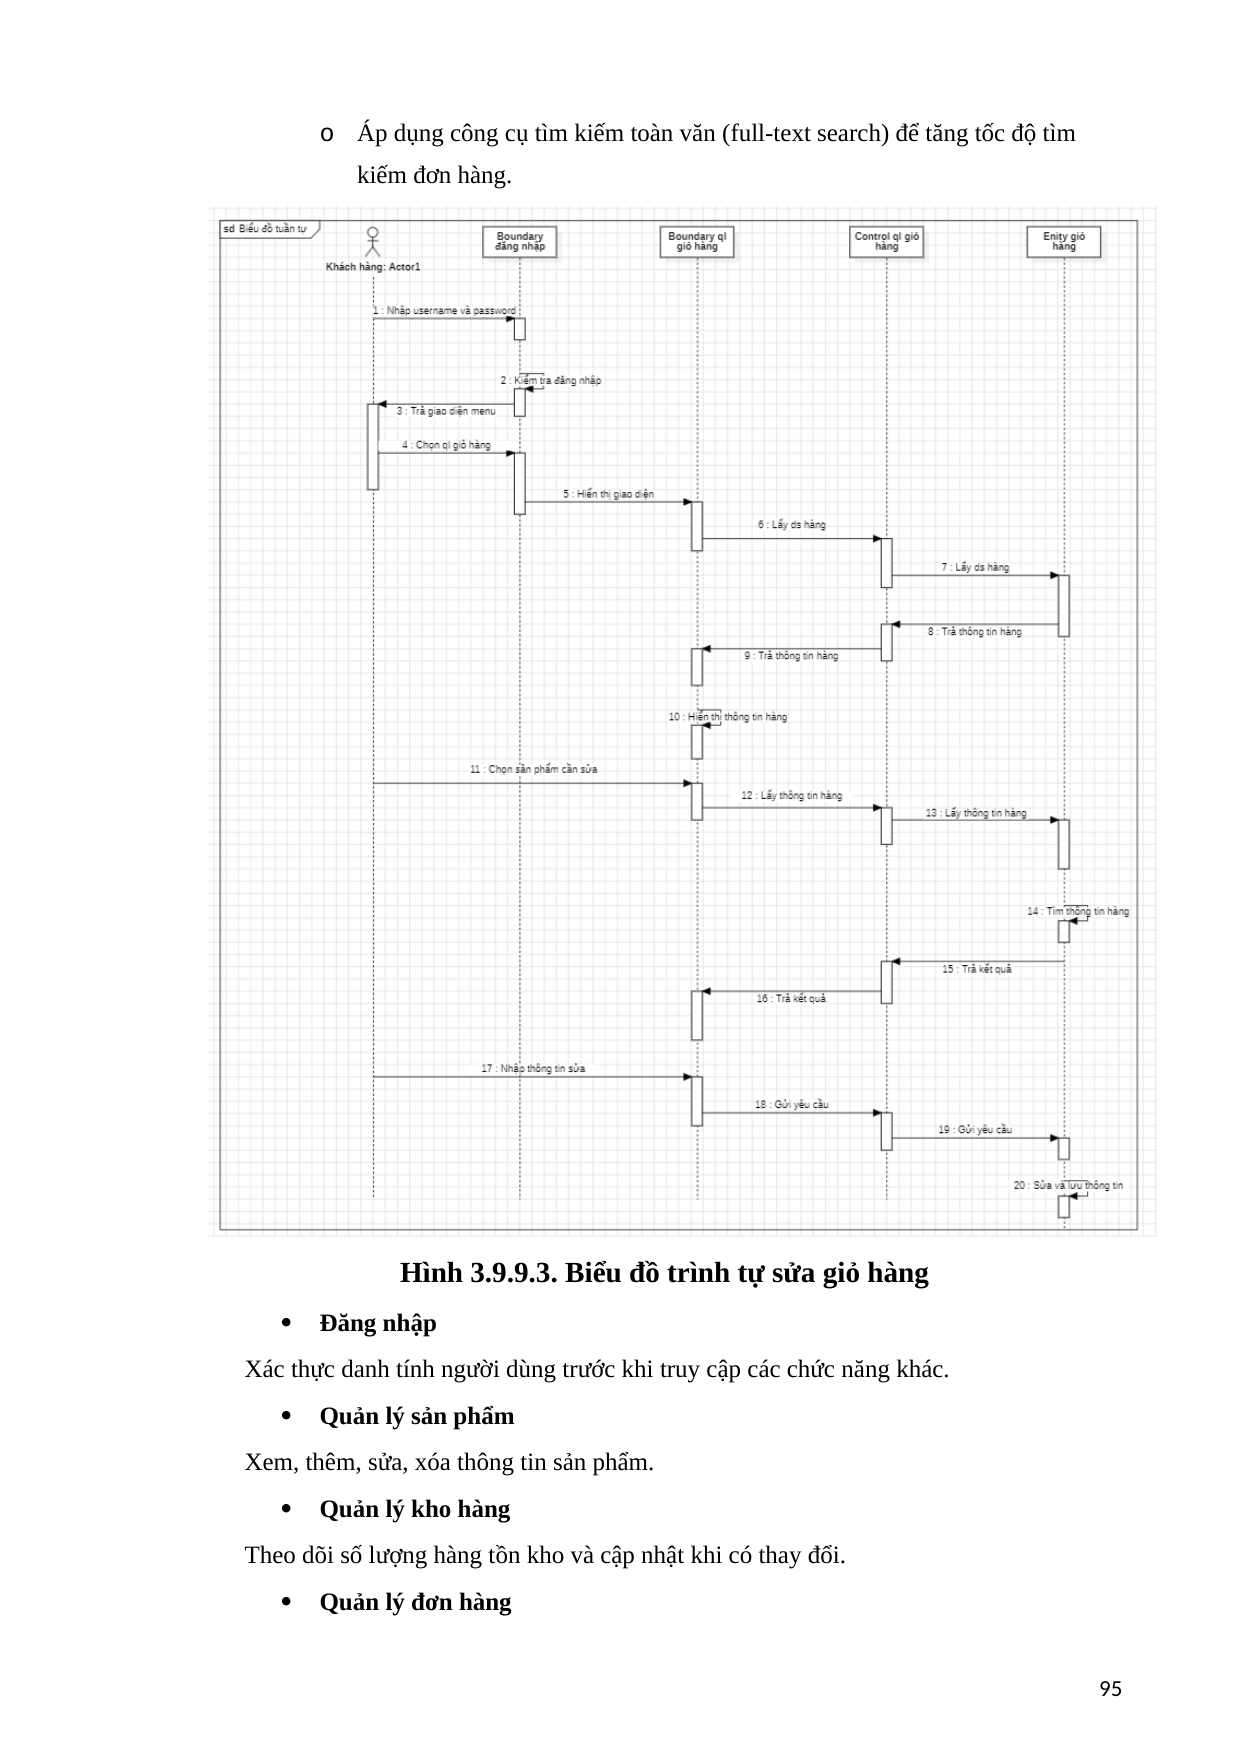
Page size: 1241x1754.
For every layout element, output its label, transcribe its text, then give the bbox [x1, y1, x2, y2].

text Xác thực danh tính người dùng trước khi truy cập các chức năng khác. [244, 1354, 1122, 1383]
list Quản lý đơn hàng [282, 1587, 1122, 1615]
list Quản lý sản phẩm [282, 1401, 1122, 1429]
text Theo dõi số lượng hàng tồn kho và cập nhật khi có thay đổi. [244, 1540, 1122, 1569]
picture [206, 206, 1157, 1237]
list Đăng nhập [282, 1308, 1122, 1337]
list Áp dụng công cụ tìm kiếm toàn văn (full-text search) để tăng tốc độ tìm kiếm đơn hàng. [319, 118, 1122, 189]
text Hình 3.9.9.3. Biểu đồ trình tự sửa giỏ hàng [207, 1255, 1122, 1289]
list Quản lý kho hàng [282, 1494, 1122, 1522]
text Xem, thêm, sửa, xóa thông tin sản phẩm. [244, 1447, 1122, 1476]
